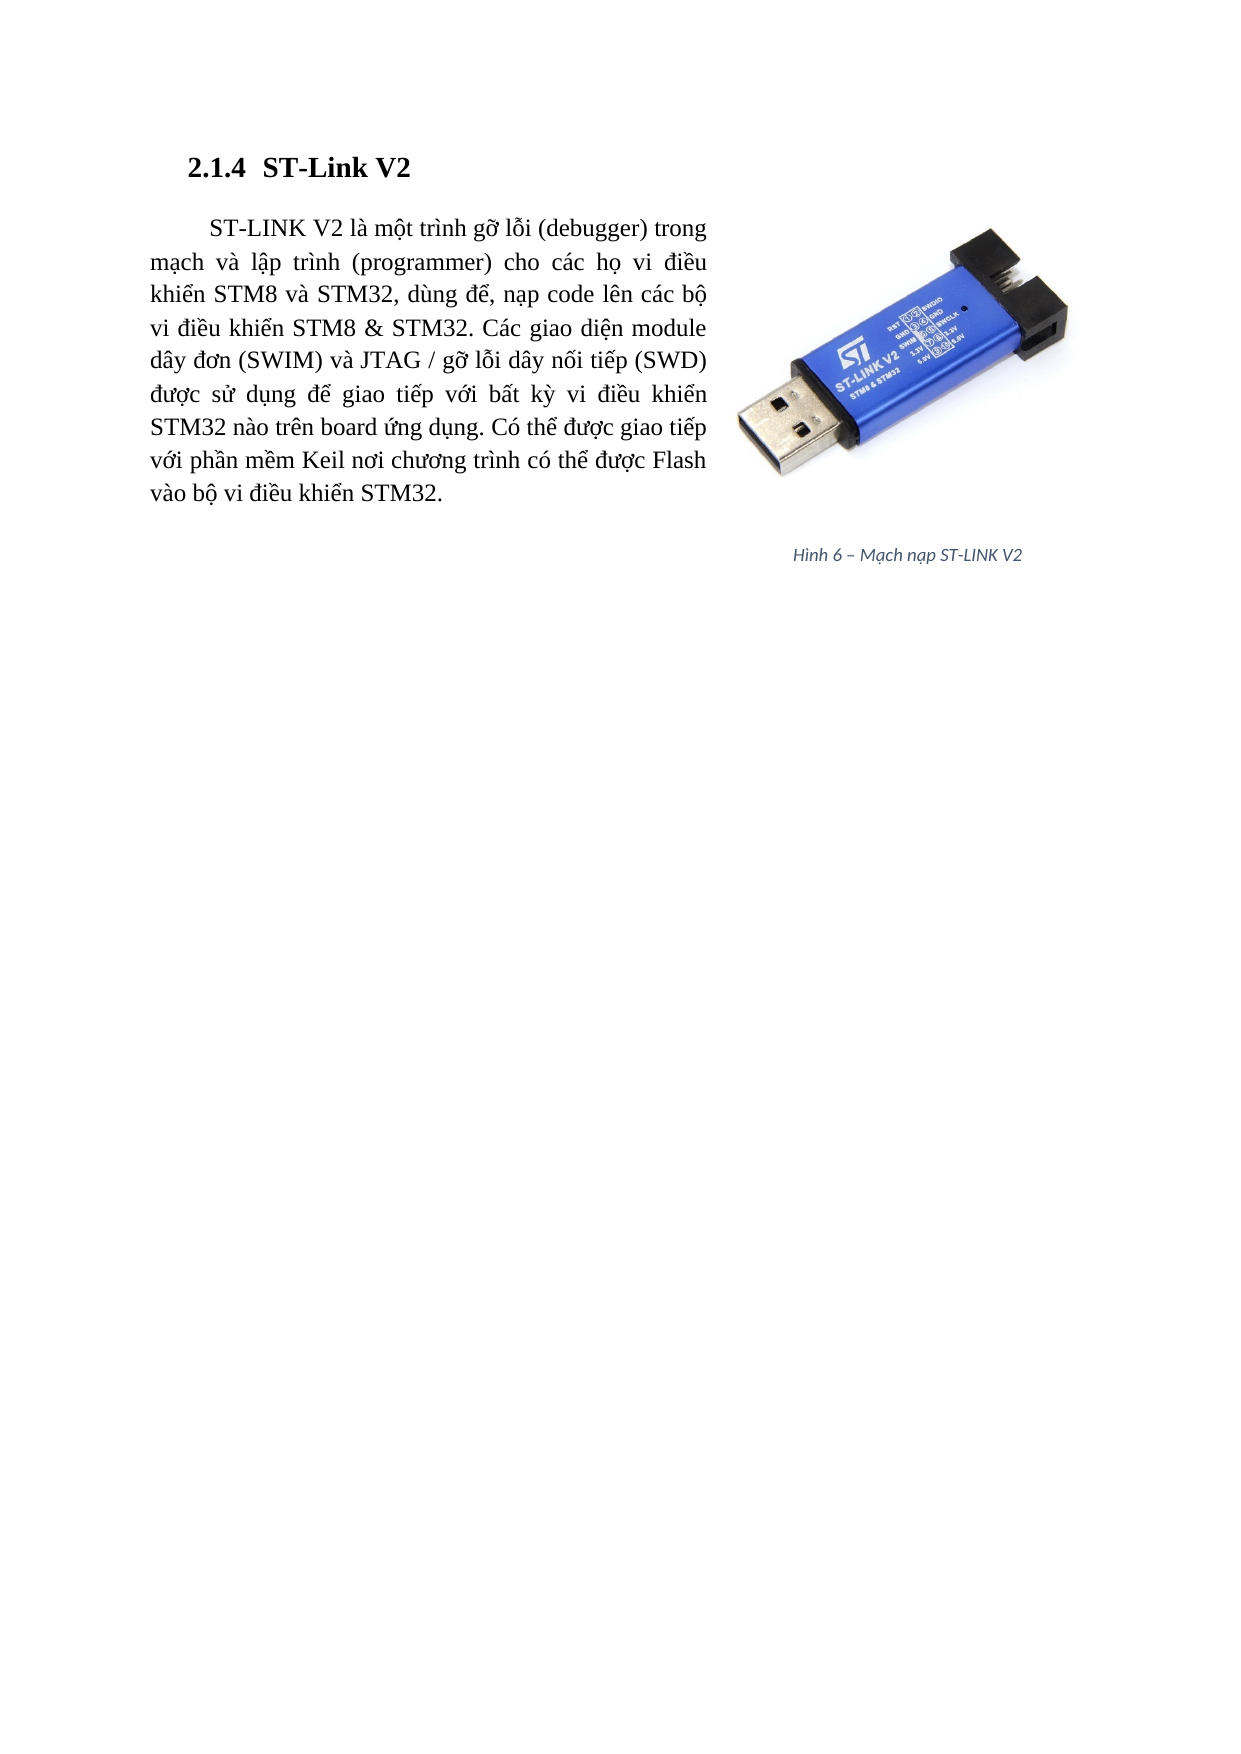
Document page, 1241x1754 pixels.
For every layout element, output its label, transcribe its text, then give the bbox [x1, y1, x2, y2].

text ST-LINK V2 là một trình gỡ lỗi (debugger) trong mạch và lập trình (programmer) cho các họ vi điều khiển STM8 và STM32, dùng để, nạp code lên các bộ vi điều khiển STM8 & STM32. Các giao diện module dây đơn (SWIM) và JTAG / gỡ lỗi dây nối tiếp (SWD) được sử dụng để giao tiếp với bất kỳ vi điều khiển STM32 nào trên board ứng dụng. Có thể được giao tiếp với phần mềm Keil nơi chương trình có thể được Flash vào bộ vi điều khiển STM32. [150, 213, 726, 506]
picture [726, 170, 1091, 534]
subtitle ST-Link V2 [187, 150, 1090, 183]
